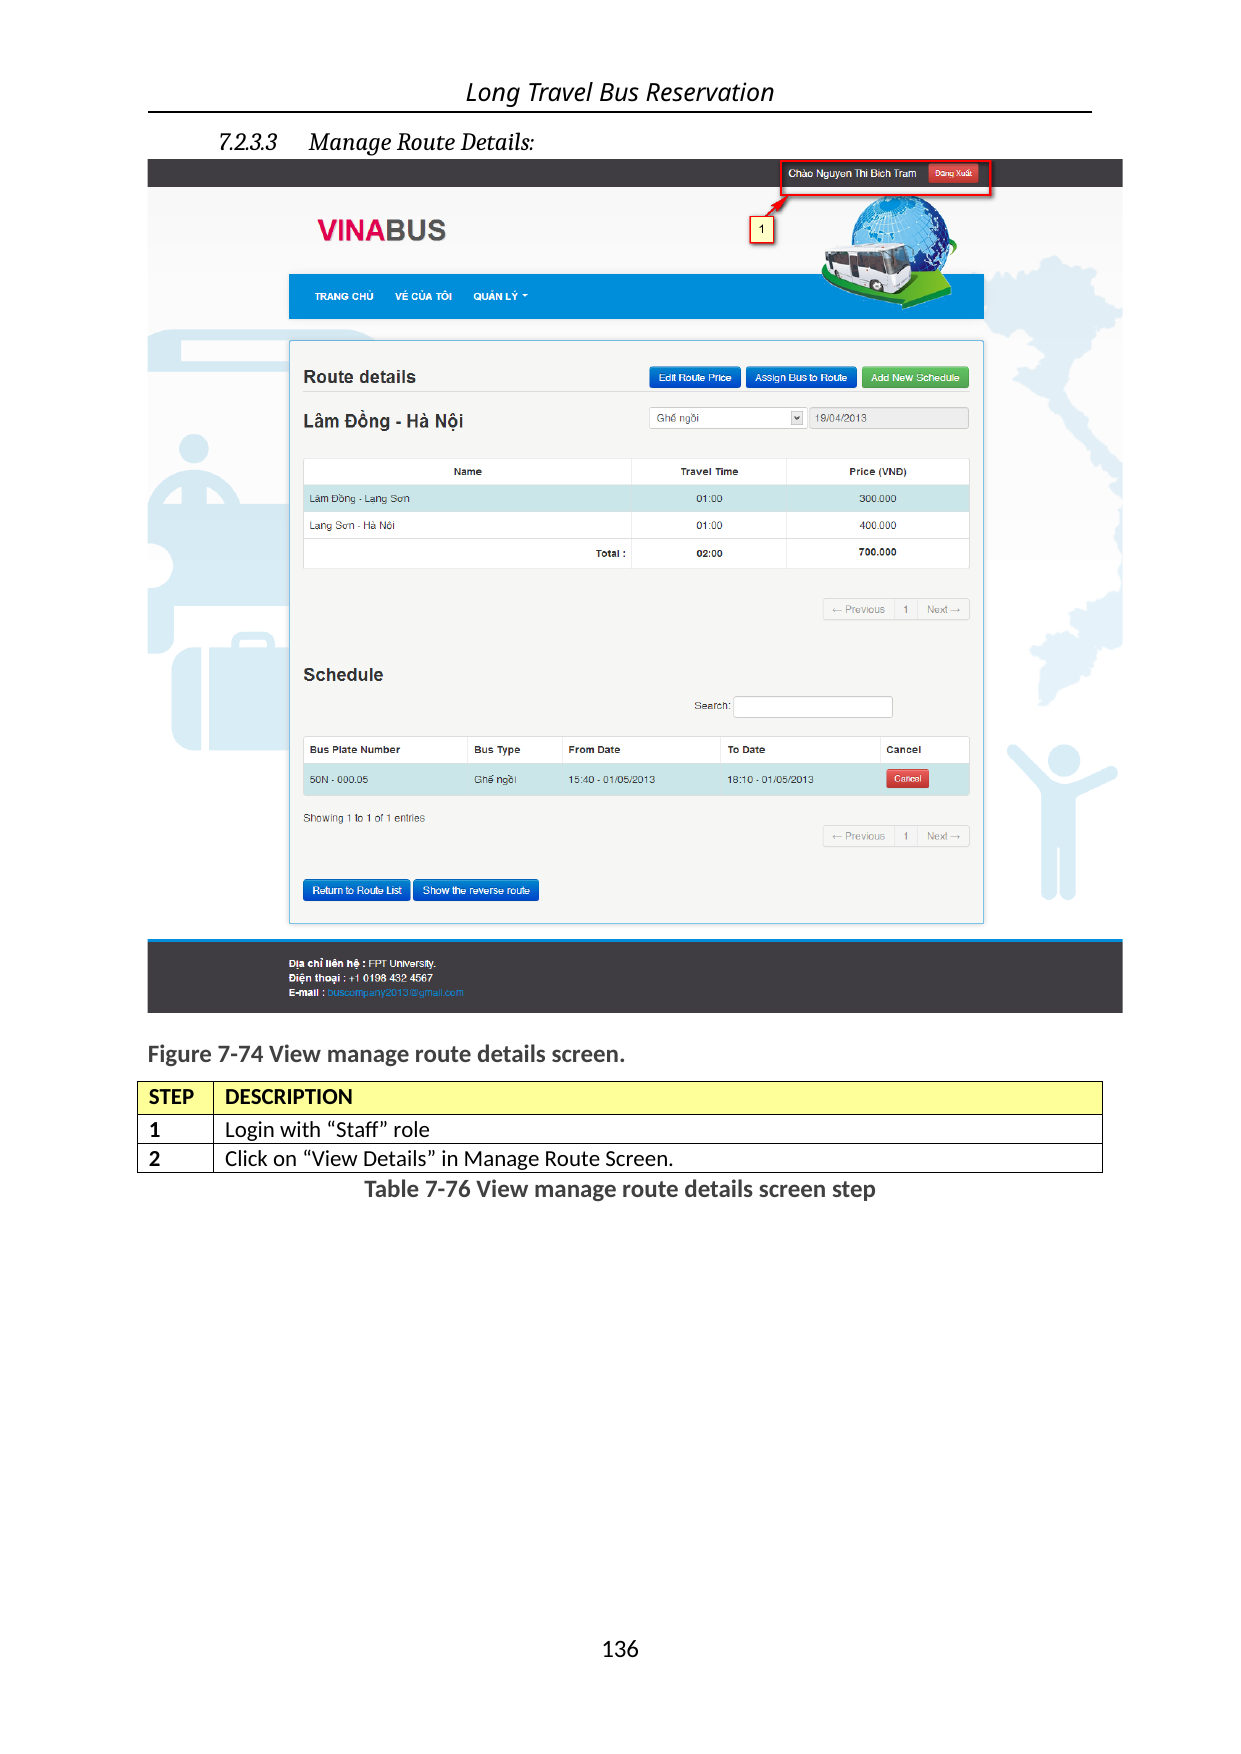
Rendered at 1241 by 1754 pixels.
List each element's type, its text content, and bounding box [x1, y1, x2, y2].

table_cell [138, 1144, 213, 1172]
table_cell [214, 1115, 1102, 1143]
subtitle Manage Route Details: [218, 128, 1092, 157]
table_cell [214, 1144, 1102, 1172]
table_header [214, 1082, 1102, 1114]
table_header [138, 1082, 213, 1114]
picture [147, 159, 1123, 1013]
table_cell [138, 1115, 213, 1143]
